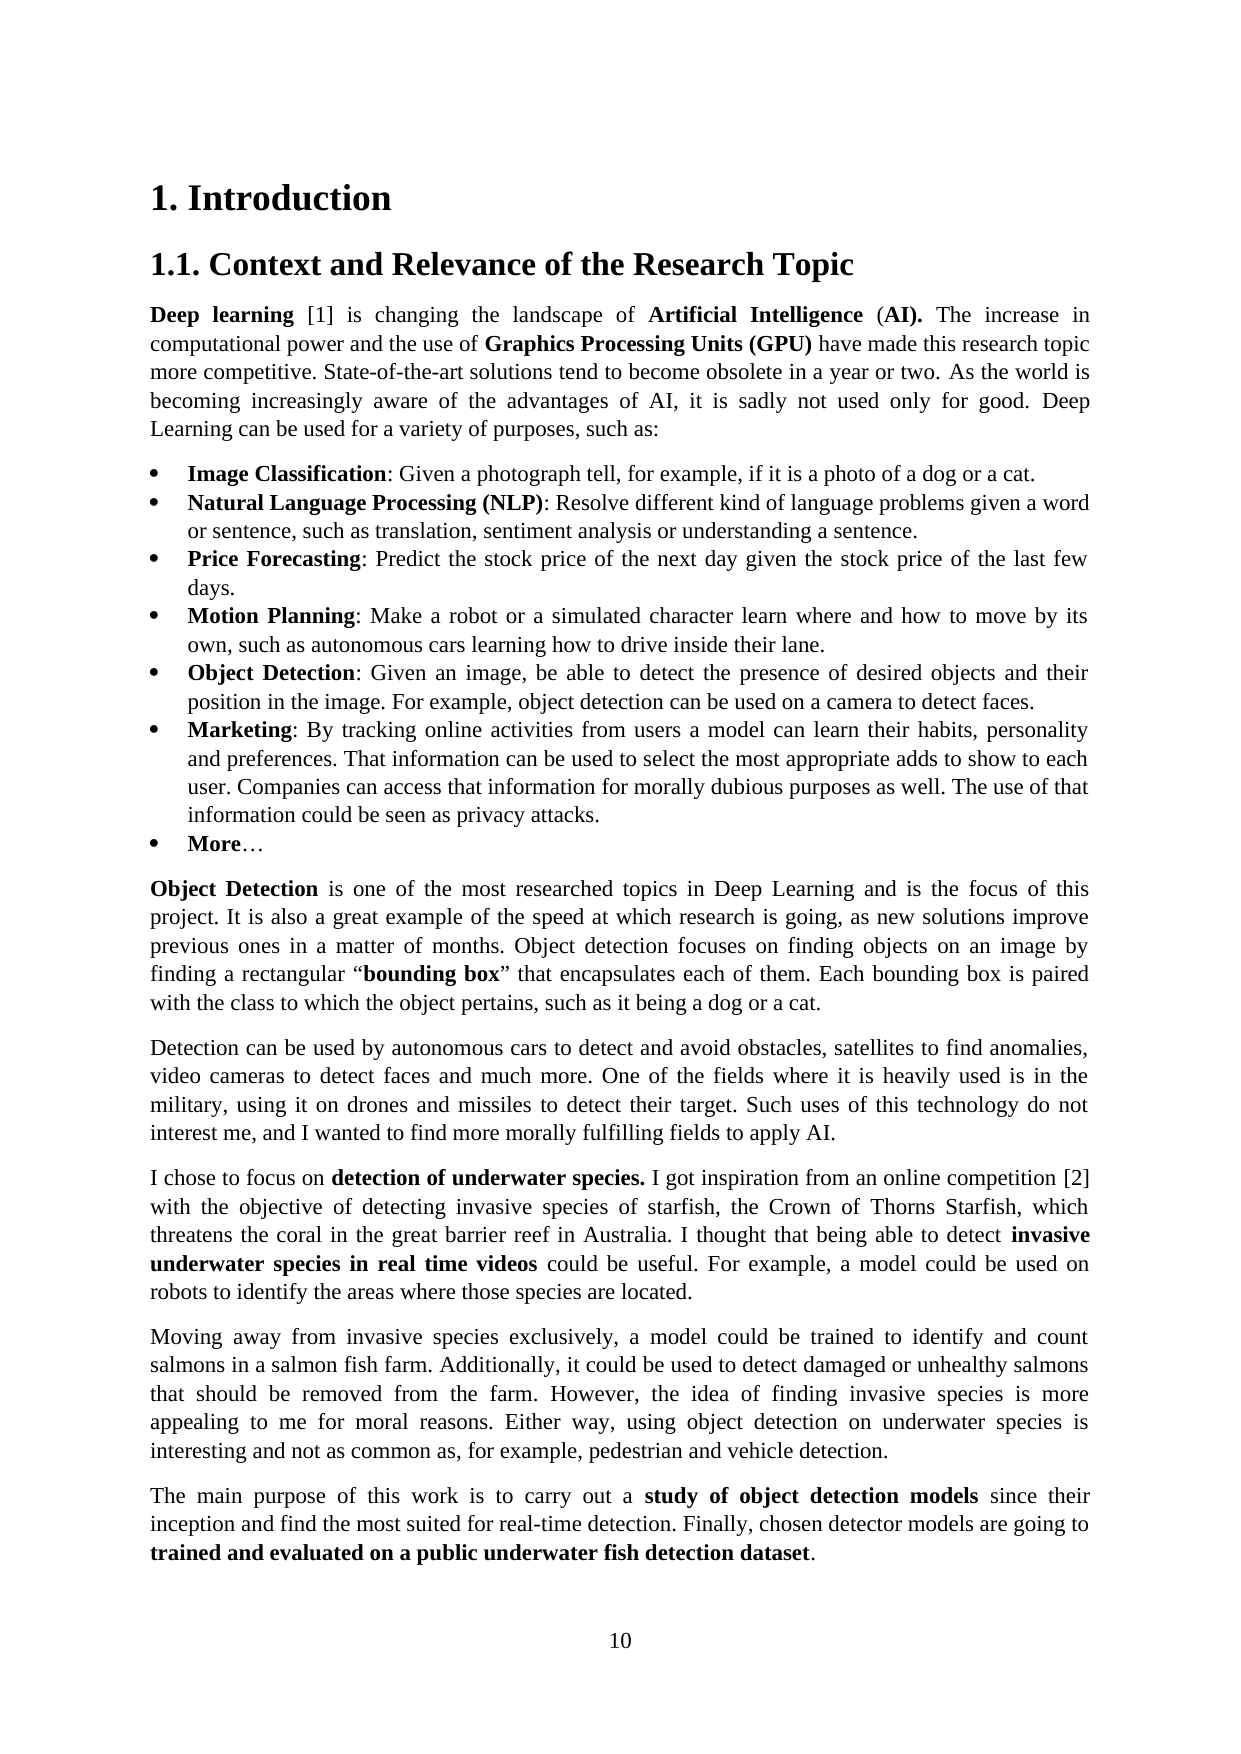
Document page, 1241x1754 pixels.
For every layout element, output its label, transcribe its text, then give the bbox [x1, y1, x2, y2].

text Detection can be used by autonomous cars to detect and avoid obstacles, satellites to find anomalies, video cameras to detect faces and much more. One of the fields where it is heavily used is in the military, using it on drones and missiles to detect their target. Such uses of this technology do not interest me, and I wanted to find more morally fulfilling fields to apply AI. [150, 1034, 1090, 1146]
list Image Classification: Given a photograph tell, for example, if it is a photo of a dog or a cat. [150, 460, 1090, 487]
list Motion Planning: Make a robot or a simulated character learn where and how to move by its own, such as autonomous cars learning how to drive inside their lane. [150, 602, 1090, 657]
list Object Detection: Given an image, be able to detect the presence of desired objects and their position in the image. For example, object detection can be used on a camera to detect faces. [150, 659, 1090, 714]
text Moving away from invasive species exclusively, a model could be trained to identify and count salmons in a salmon fish farm. Additionally, it could be used to detect damaged or unhealthy salmons that should be removed from the farm. However, the idea of finding invasive species is more appealing to me for moral reasons. Either way, using object detection on underwater species is interesting and not as common as, for example, pedestrian and vehicle detection. [150, 1323, 1090, 1463]
text Object Detection is one of the most researched topics in Deep Learning and is the focus of this project. It is also a great example of the speed at which research is going, as new solutions improve previous ones in a matter of months. Object detection focuses on finding objects on an image by finding a rectangular “bounding box” that encapsulates each of them. Each bounding box is paired with the class to which the object pertains, such as it being a dog or a cat. [150, 875, 1090, 1015]
text Deep learning [1] is changing the landscape of Artificial Intelligence (AI). The increase in computational power and the use of Graphics Processing Units (GPU) have made this research topic more competitive. State-of-the-art solutions tend to become obsolete in a year or two. As the world is becoming increasingly aware of the advantages of AI, it is sadly not used only for good. Deep Learning can be used for a variety of purposes, such as: [150, 301, 1090, 441]
list Marketing: By tracking online activities from users a model can learn their habits, personality and preferences. That information can be used to select the most appropriate adds to show to each user. Companies can access that information for morally dubious purposes as well. The use of that information could be seen as privacy attacks. [150, 716, 1090, 828]
subtitle 1. Introduction [150, 175, 1090, 218]
list Price Forecasting: Predict the stock price of the next day given the stock price of the last few days. [150, 546, 1090, 600]
subtitle 1.1. Context and Relevance of the Research Topic [150, 244, 1090, 282]
list Natural Language Processing (NLP): Resolve different kind of language problems given a word or sentence, such as translation, sentiment analysis or understanding a sentence. [150, 489, 1090, 543]
text The main purpose of this work is to carry out a study of object detection models since their inception and find the most suited for real-time detection. Finally, chosen detector models are going to trained and evaluated on a public underwater fish detection dataset. [150, 1482, 1090, 1565]
list More… [150, 830, 1090, 856]
text I chose to focus on detection of underwater species. I got inspiration from an online competition [2] with the objective of detecting invasive species of starfish, the Crown of Thorns Starfish, which threatens the coral in the great barrier reef in Australia. I thought that being able to detect invasive underwater species in real time videos could be useful. For example, a model could be used on robots to identify the areas where those species are located. [150, 1164, 1090, 1304]
